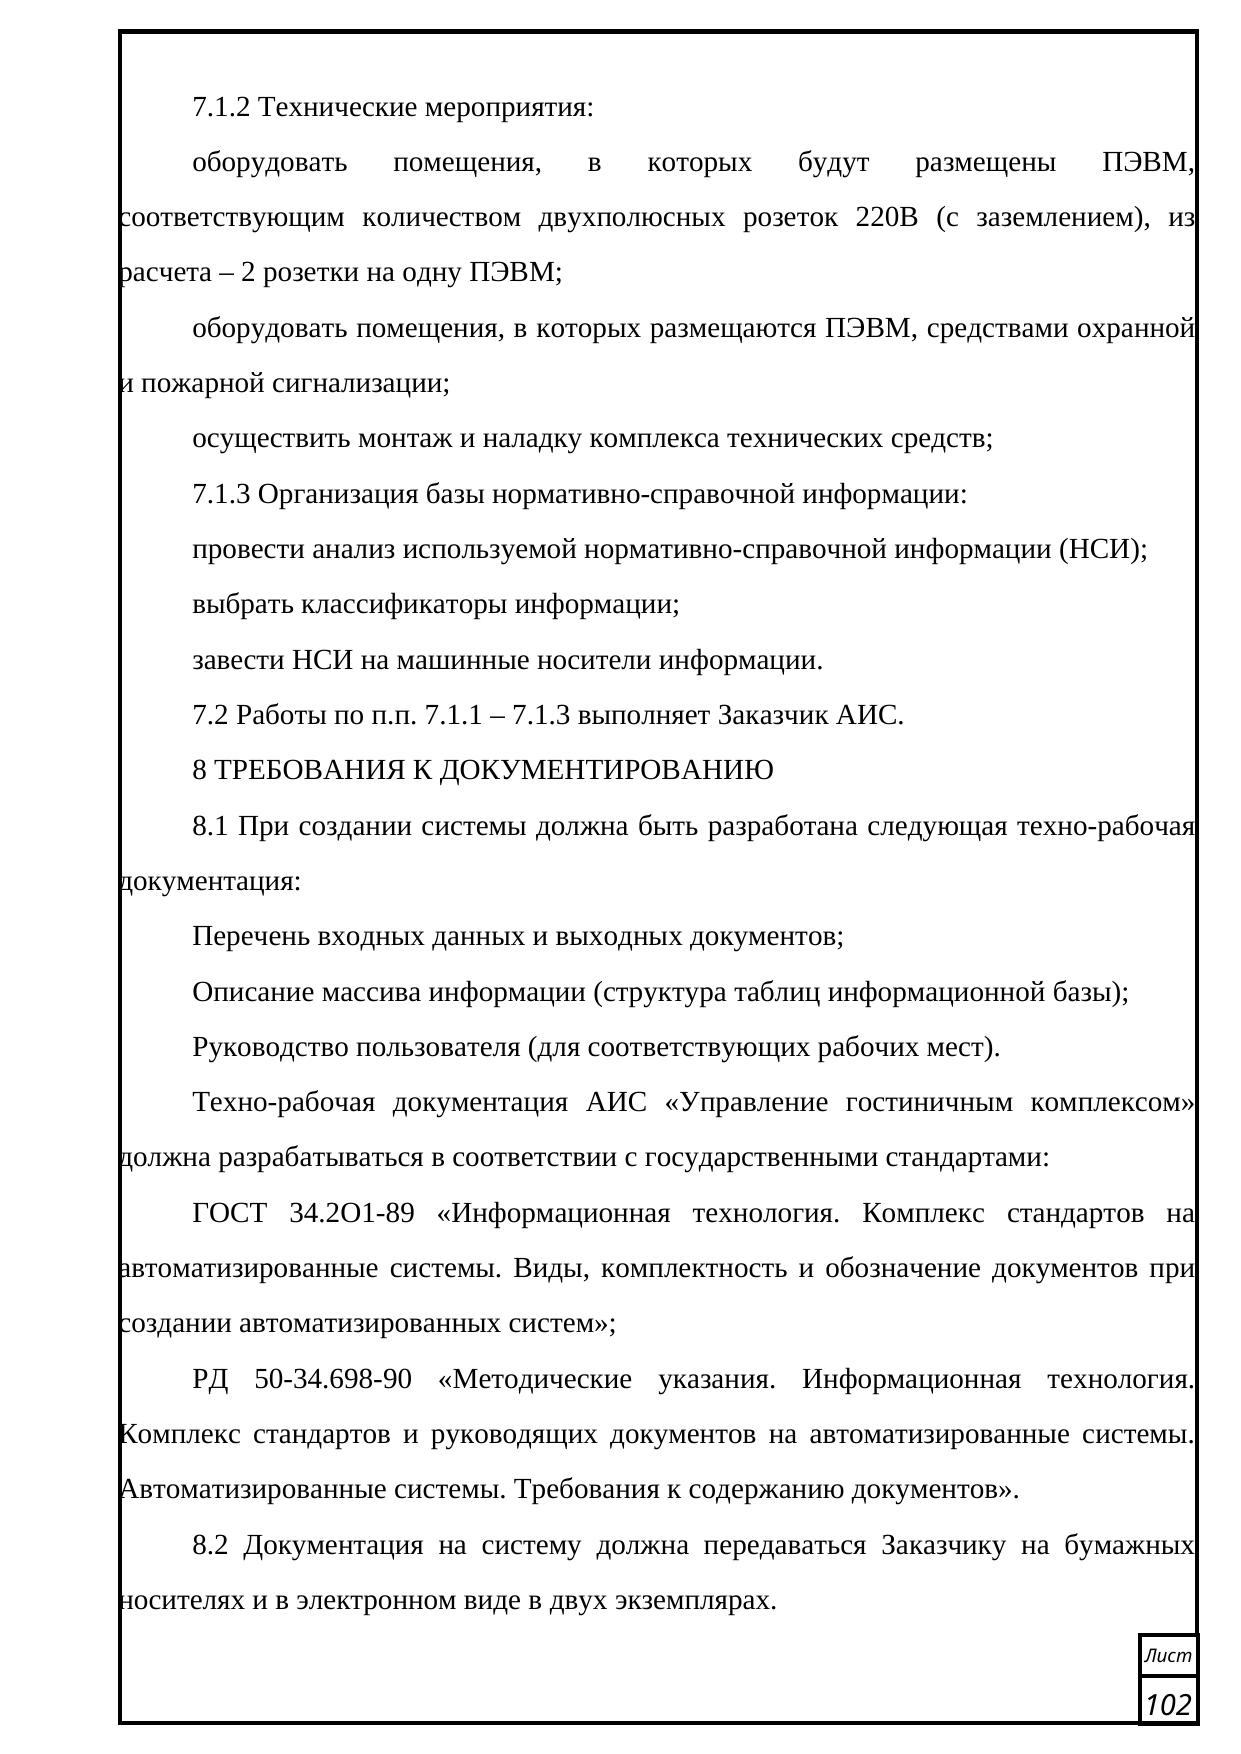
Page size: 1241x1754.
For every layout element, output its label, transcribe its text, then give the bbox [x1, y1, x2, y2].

text оборудовать помещения, в которых будут размещены ПЭВМ, соответствующим количеством двухполюсных розеток 220В (с заземлением), из расчета – 2 розетки на одну ПЭВМ; [118, 144, 1196, 288]
text ГОСТ 34.2О1-89 «Информационная технология. Комплекс стандартов на автоматизированные системы. Виды, комплектность и обозначение документов при создании автоматизированных систем»; [118, 1195, 1196, 1339]
text выбрать классификаторы информации; [118, 586, 1196, 620]
text 7.1.2 Технические мероприятия: [118, 89, 1196, 122]
text осуществить монтаж и наладку комплекса технических средств; [118, 421, 1196, 454]
text 8.2 Документация на систему должна передаваться Заказчику на бумажных носителях и в электронном виде в двух экземплярах. [118, 1527, 1196, 1616]
text РД 50-34.698-90 «Методические указания. Информационная технология. Комплекс стандартов и руководящих документов на автоматизированные системы. Автоматизированные системы. Требования к содержанию документов». [118, 1361, 1196, 1505]
text 7.1.3 Организация базы нормативно-справочной информации: [118, 476, 1196, 509]
text оборудовать помещения, в которых размещаются ПЭВМ, средствами охранной и пожарной сигнализации; [118, 310, 1196, 399]
text 8 ТРЕБОВАНИЯ К ДОКУМЕНТИРОВАНИЮ [118, 752, 1196, 786]
text завести НСИ на машинные носители информации. [118, 642, 1196, 675]
text провести анализ используемой нормативно-справочной информации (НСИ); [118, 531, 1196, 565]
text Техно-рабочая документация АИС «Управление гостиничным комплексом» должна разрабатываться в соответствии с государственными стандартами: [118, 1084, 1196, 1173]
text Описание массива информации (структура таблиц информационной базы); [118, 974, 1196, 1007]
text 8.1 При создании системы должна быть разработана следующая техно-рабочая документация: [118, 808, 1196, 897]
text 7.2 Работы по п.п. 7.1.1 – 7.1.3 выполняет Заказчик АИС. [118, 697, 1196, 731]
text Перечень входных данных и выходных документов; [118, 918, 1196, 952]
text Руководство пользователя (для соответствующих рабочих мест). [118, 1029, 1196, 1062]
